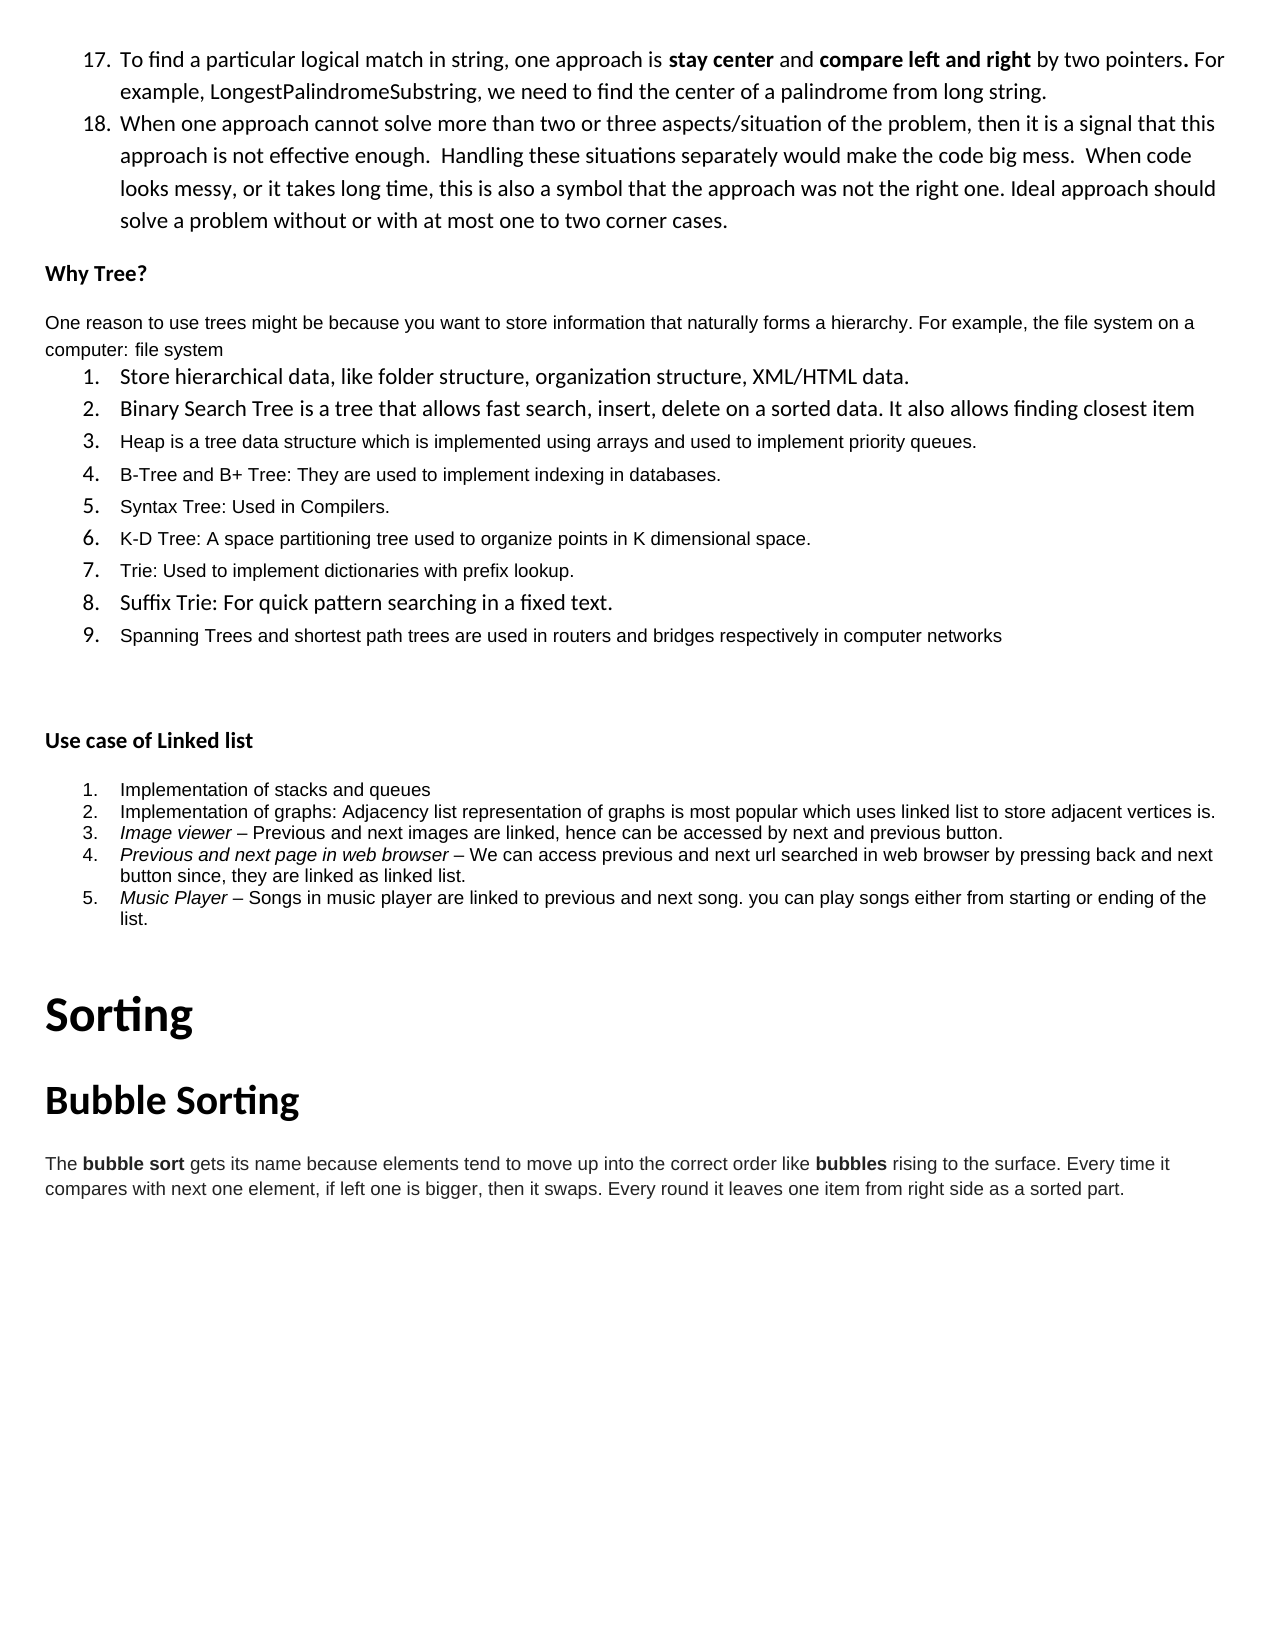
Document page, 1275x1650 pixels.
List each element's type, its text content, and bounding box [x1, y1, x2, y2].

list Image viewer – Previous and next images are linked, hence can be accessed by next and previous button. [82, 822, 1230, 843]
text Use case of Linked list [45, 726, 1230, 754]
list When one approach cannot solve more than two or three aspects/situation of the problem, then it is a signal that this approach is not effective enough. Handling these situations separately would make the code big mess. When code looks messy, or it takes long time, this is also a symbol that the approach was not the right one. Ideal approach should solve a problem without or with at most one to two corner cases. [82, 109, 1230, 234]
list B-Tree and B+ Tree: They are used to implement indexing in databases. [82, 459, 1230, 487]
list Suffix Trie: For quick pattern searching in a fixed text. [82, 588, 1230, 616]
list Binary Search Tree is a tree that allows fast search, insert, delete on a sorted data. It also allows finding closest item [82, 394, 1230, 422]
list Previous and next page in web browser – We can access previous and next url searched in web browser by pressing back and next button since, they are linked as linked list. [82, 843, 1230, 887]
list Implementation of graphs: Adjacency list representation of graphs is most popular which uses linked list to store adjacent vertices is. [82, 800, 1230, 822]
list Store hierarchical data, like folder structure, organization structure, XML/HTML data. [82, 362, 1230, 390]
list Syntax Tree: Used in Compilers. [82, 491, 1230, 519]
list To find a particular logical match in string, one approach is stay center and compare left and right by two pointers. For example, LongestPalindromeSubstring, we need to find the center of a palindrome from long string. [82, 45, 1230, 105]
list Trie: Used to implement dictionaries with prefix lookup. [82, 555, 1230, 583]
text The bubble sort gets its name because elements tend to move up into the correct order like bubbles rising to the surface. Every time it compares with next one element, if left one is bigger, then it swaps. Every round it leaves one item from right side as a sorted part. [45, 1153, 1230, 1199]
list Music Player – Songs in music player are linked to previous and next song. you can play songs either from starting or ending of the list. [82, 887, 1230, 930]
list Heap is a tree data structure which is implemented using arrays and used to implement priority queues. [82, 427, 1230, 455]
list Implementation of stacks and queues [82, 779, 1230, 800]
text Why Tree? [45, 259, 1230, 287]
text One reason to use trees might be because you want to store information that naturally forms a hierarchy. For example, the file system on a computer: file system [45, 312, 1230, 362]
list K-D Tree: A space partitioning tree used to organize points in K dimensional space. [82, 523, 1230, 551]
text Sorting [45, 983, 1230, 1044]
text Bubble Sorting [45, 1074, 1230, 1124]
list Spanning Trees and shortest path trees are used in routers and bridges respectively in computer networks [82, 620, 1230, 648]
